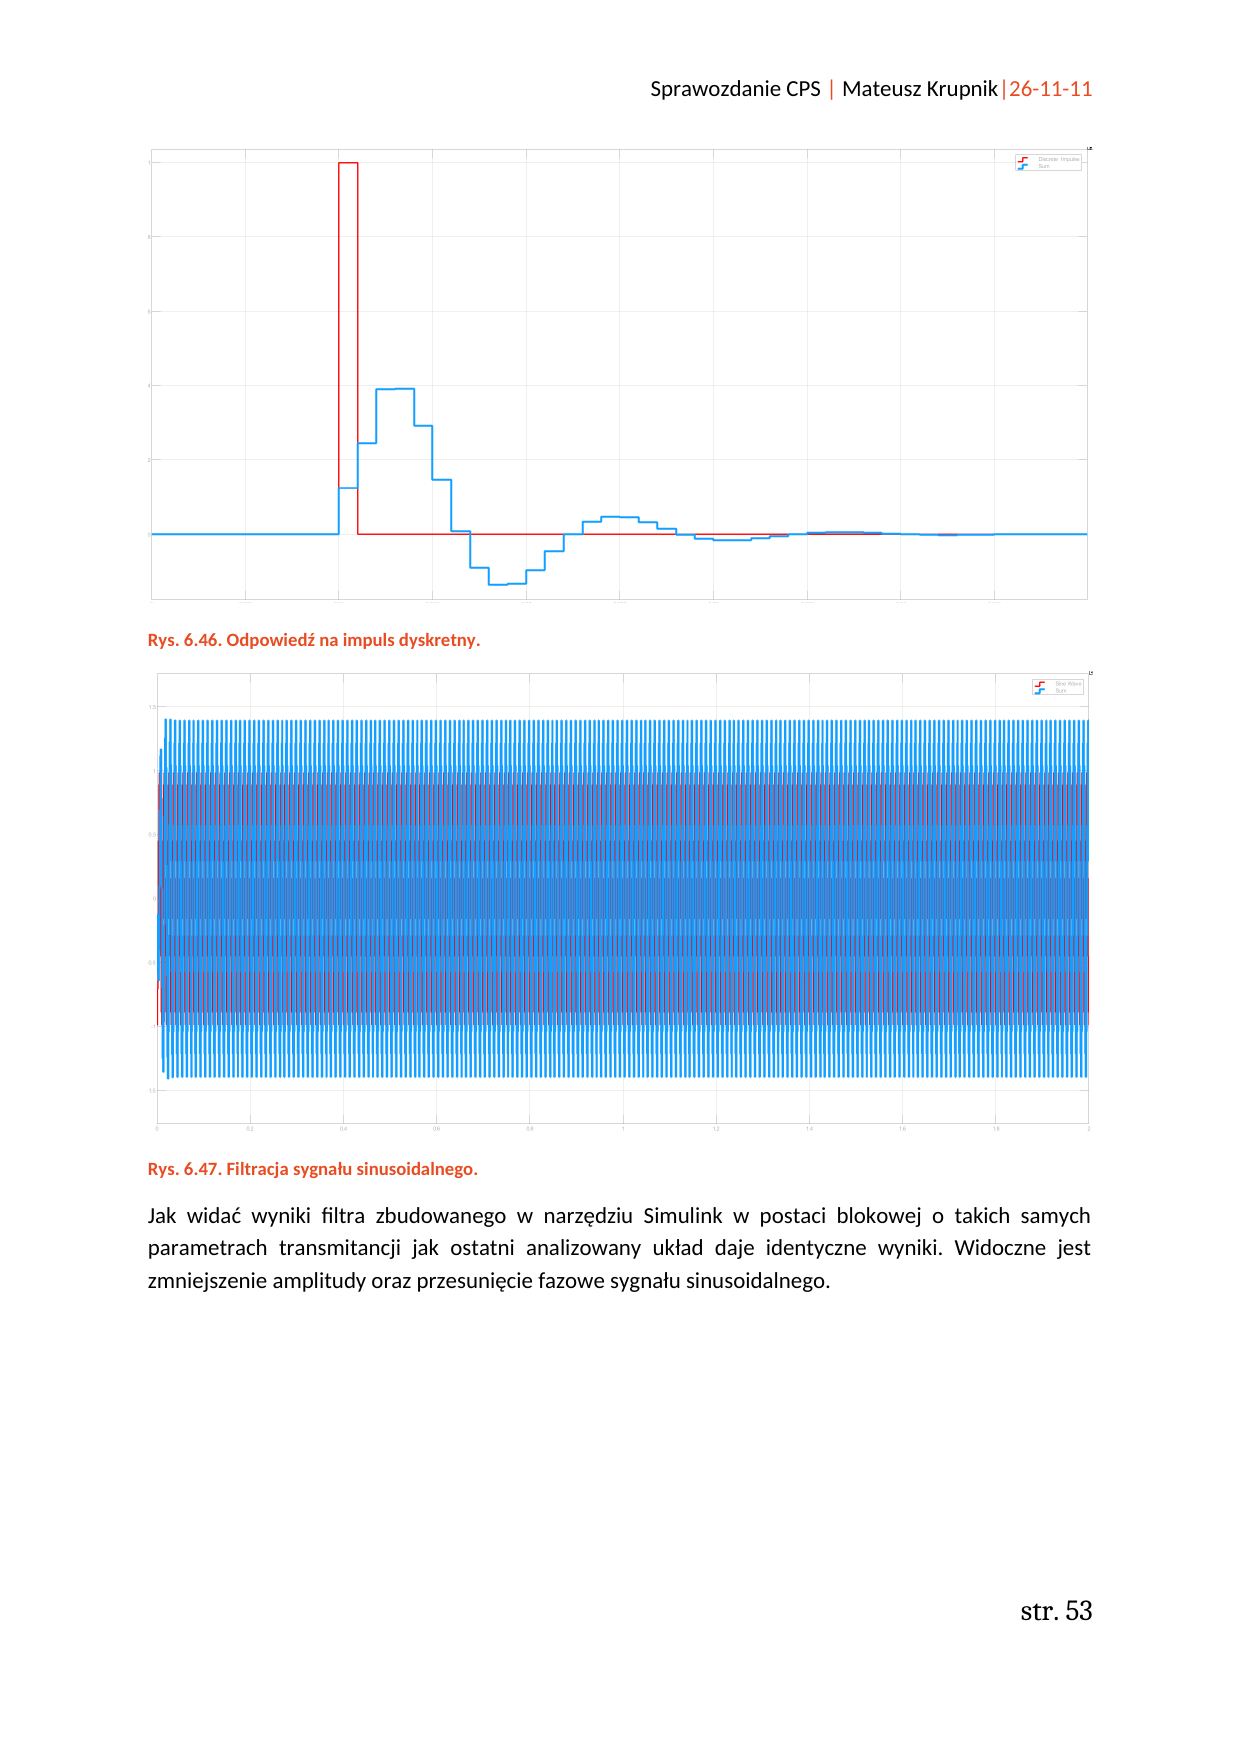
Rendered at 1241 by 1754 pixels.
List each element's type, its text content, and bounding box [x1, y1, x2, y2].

text Rys. 6.23. Odpowiedź na impuls dyskretny. [148, 628, 1093, 651]
text Rys. 6.24. Filtracja sygnału sinusoidalnego. [148, 1158, 1093, 1181]
picture [147, 671, 1093, 1133]
text Jak widać wyniki filtra zbudowanego w narzędziu Simulink w postaci blokowej o takich samych parametrach transmitancji jak ostatni analizowany układ daje identyczne wyniki. Widoczne jest zmniejszenie amplitudy oraz przesunięcie fazowe sygnału sinusoidalnego. [148, 1201, 1093, 1294]
picture [147, 147, 1093, 603]
